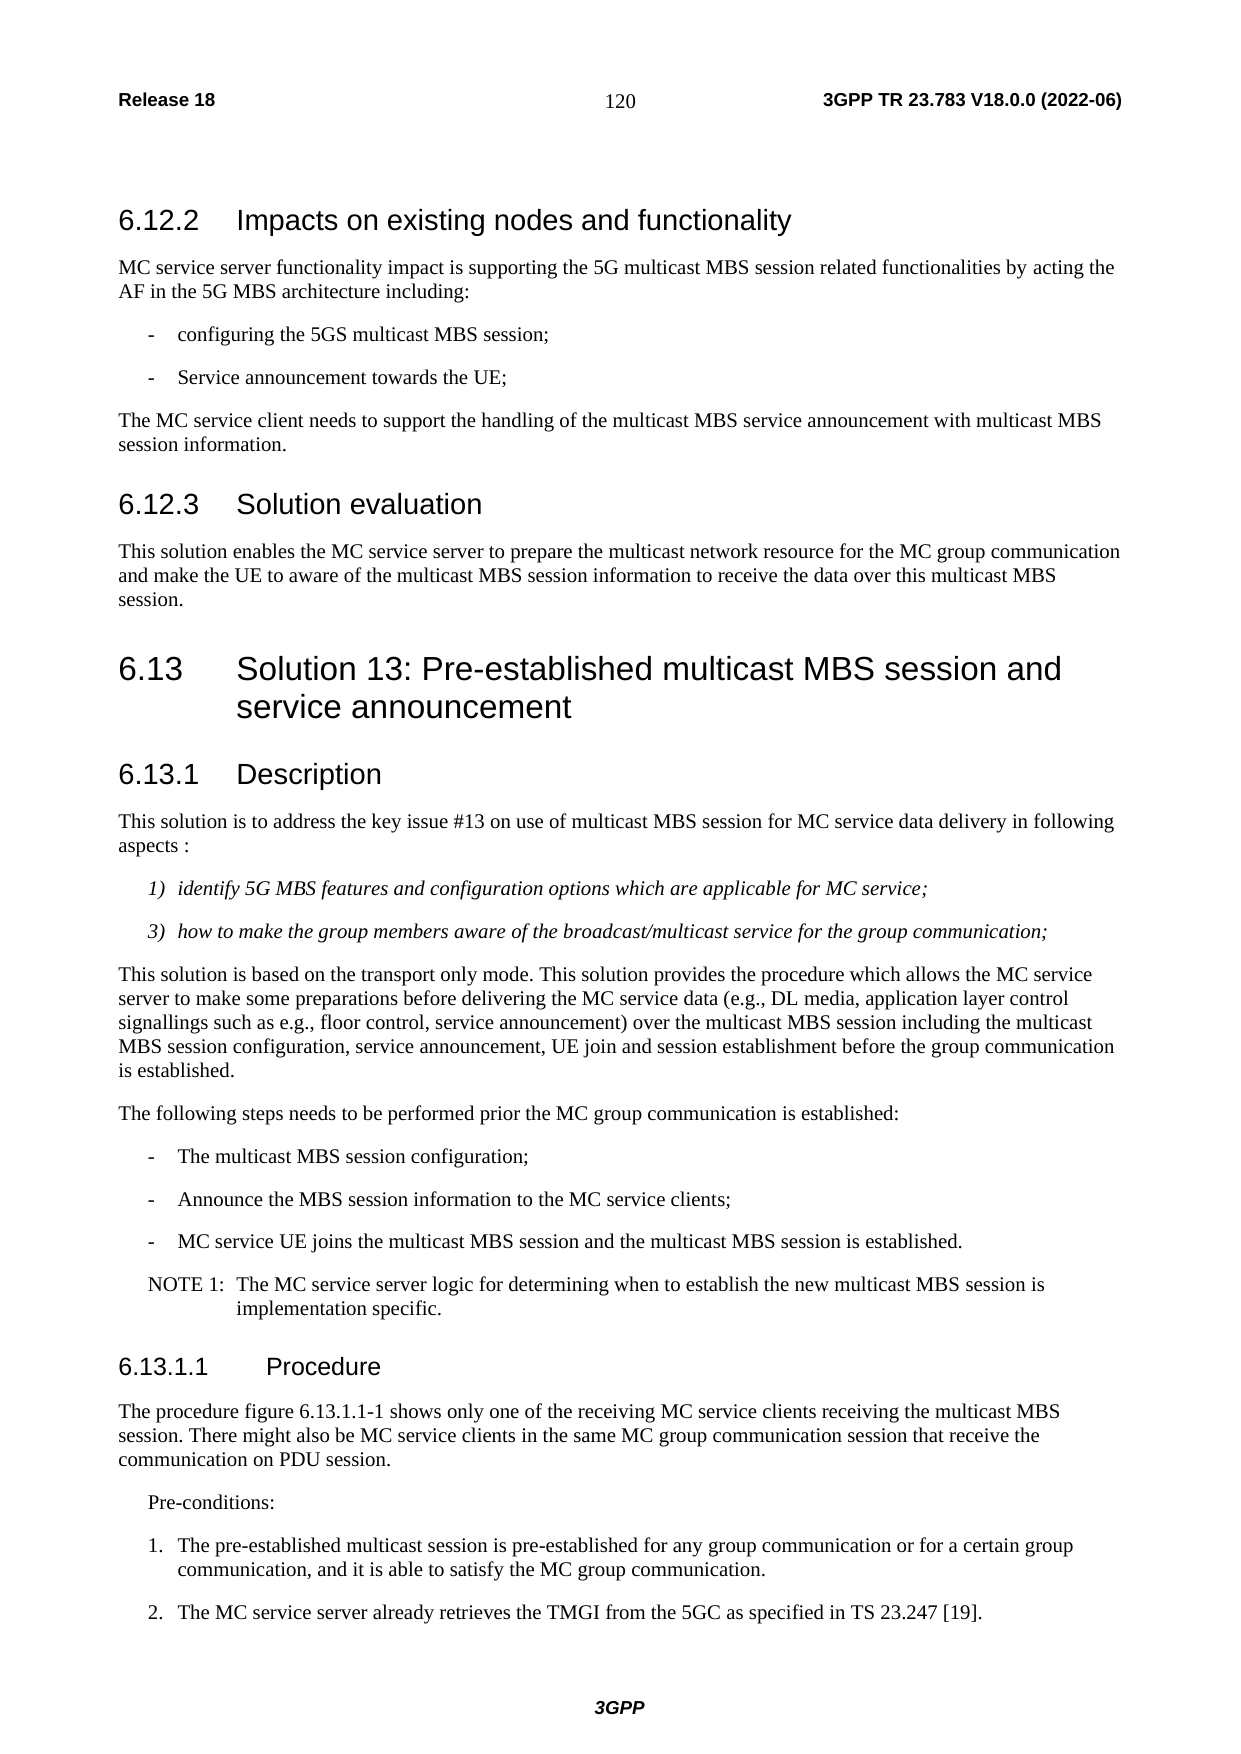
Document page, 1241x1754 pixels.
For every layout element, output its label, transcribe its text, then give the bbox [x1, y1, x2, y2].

text This solution is to address the key issue #13 on use of multicast MBS session for MC service data delivery in following aspects : [118, 809, 1122, 857]
subtitle 6.12.2 Impacts on existing nodes and functionality [118, 203, 1122, 236]
text Pre-conditions: [148, 1490, 1122, 1514]
subtitle 6.13.1 Description [118, 757, 1122, 791]
text 2. The MC service server already retrieves the TMGI from the 5GC as specified in TS 23.247 [19]. [148, 1600, 1122, 1624]
text - Announce the MBS session information to the MC service clients; [148, 1187, 1122, 1211]
subtitle 6.13 Solution 13: Pre-established multicast MBS session and service announcement [118, 649, 1122, 726]
text This solution enables the MC service server to prepare the multicast network resource for the MC group communication and make the UE to aware of the multicast MBS session information to receive the data over this multicast MBS session. [118, 539, 1122, 611]
text This solution is based on the transport only mode. This solution provides the procedure which allows the MC service server to make some preparations before delivering the MC service data (e.g., DL media, application layer control signallings such as e.g., floor control, service announcement) over the multicast MBS session including the multicast MBS session configuration, service announcement, UE join and session establishment before the group communication is established. [118, 962, 1122, 1082]
subtitle 6.13.1.1 Procedure [118, 1352, 1122, 1380]
text - The multicast MBS session configuration; [148, 1144, 1122, 1168]
text 1) identify 5G MBS features and configuration options which are applicable for MC service; [148, 876, 1122, 900]
text - Service announcement towards the UE; [148, 365, 1122, 389]
text The procedure figure 6.13.1.1-1 shows only one of the receiving MC service clients receiving the multicast MBS session. There might also be MC service clients in the same MC group communication session that receive the communication on PDU session. [118, 1399, 1122, 1471]
text MC service server functionality impact is supporting the 5G multicast MBS session related functionalities by acting the AF in the 5G MBS architecture including: [118, 255, 1122, 303]
text - MC service UE joins the multicast MBS session and the multicast MBS session is established. [148, 1229, 1122, 1253]
text 3) how to make the group members aware of the broadcast/multicast service for the group communication; [148, 919, 1122, 943]
text - configuring the 5GS multicast MBS session; [148, 322, 1122, 346]
text NOTE 1: The MC service server logic for determining when to establish the new multicast MBS session is implementation specific. [148, 1272, 1122, 1320]
subtitle 6.12.3 Solution evaluation [118, 487, 1122, 521]
text The following steps needs to be performed prior the MC group communication is established: [118, 1101, 1122, 1125]
text 1. The pre-established multicast session is pre-established for any group communication or for a certain group communication, and it is able to satisfy the MC group communication. [148, 1533, 1122, 1581]
text The MC service client needs to support the handling of the multicast MBS service announcement with multicast MBS session information. [118, 408, 1122, 456]
